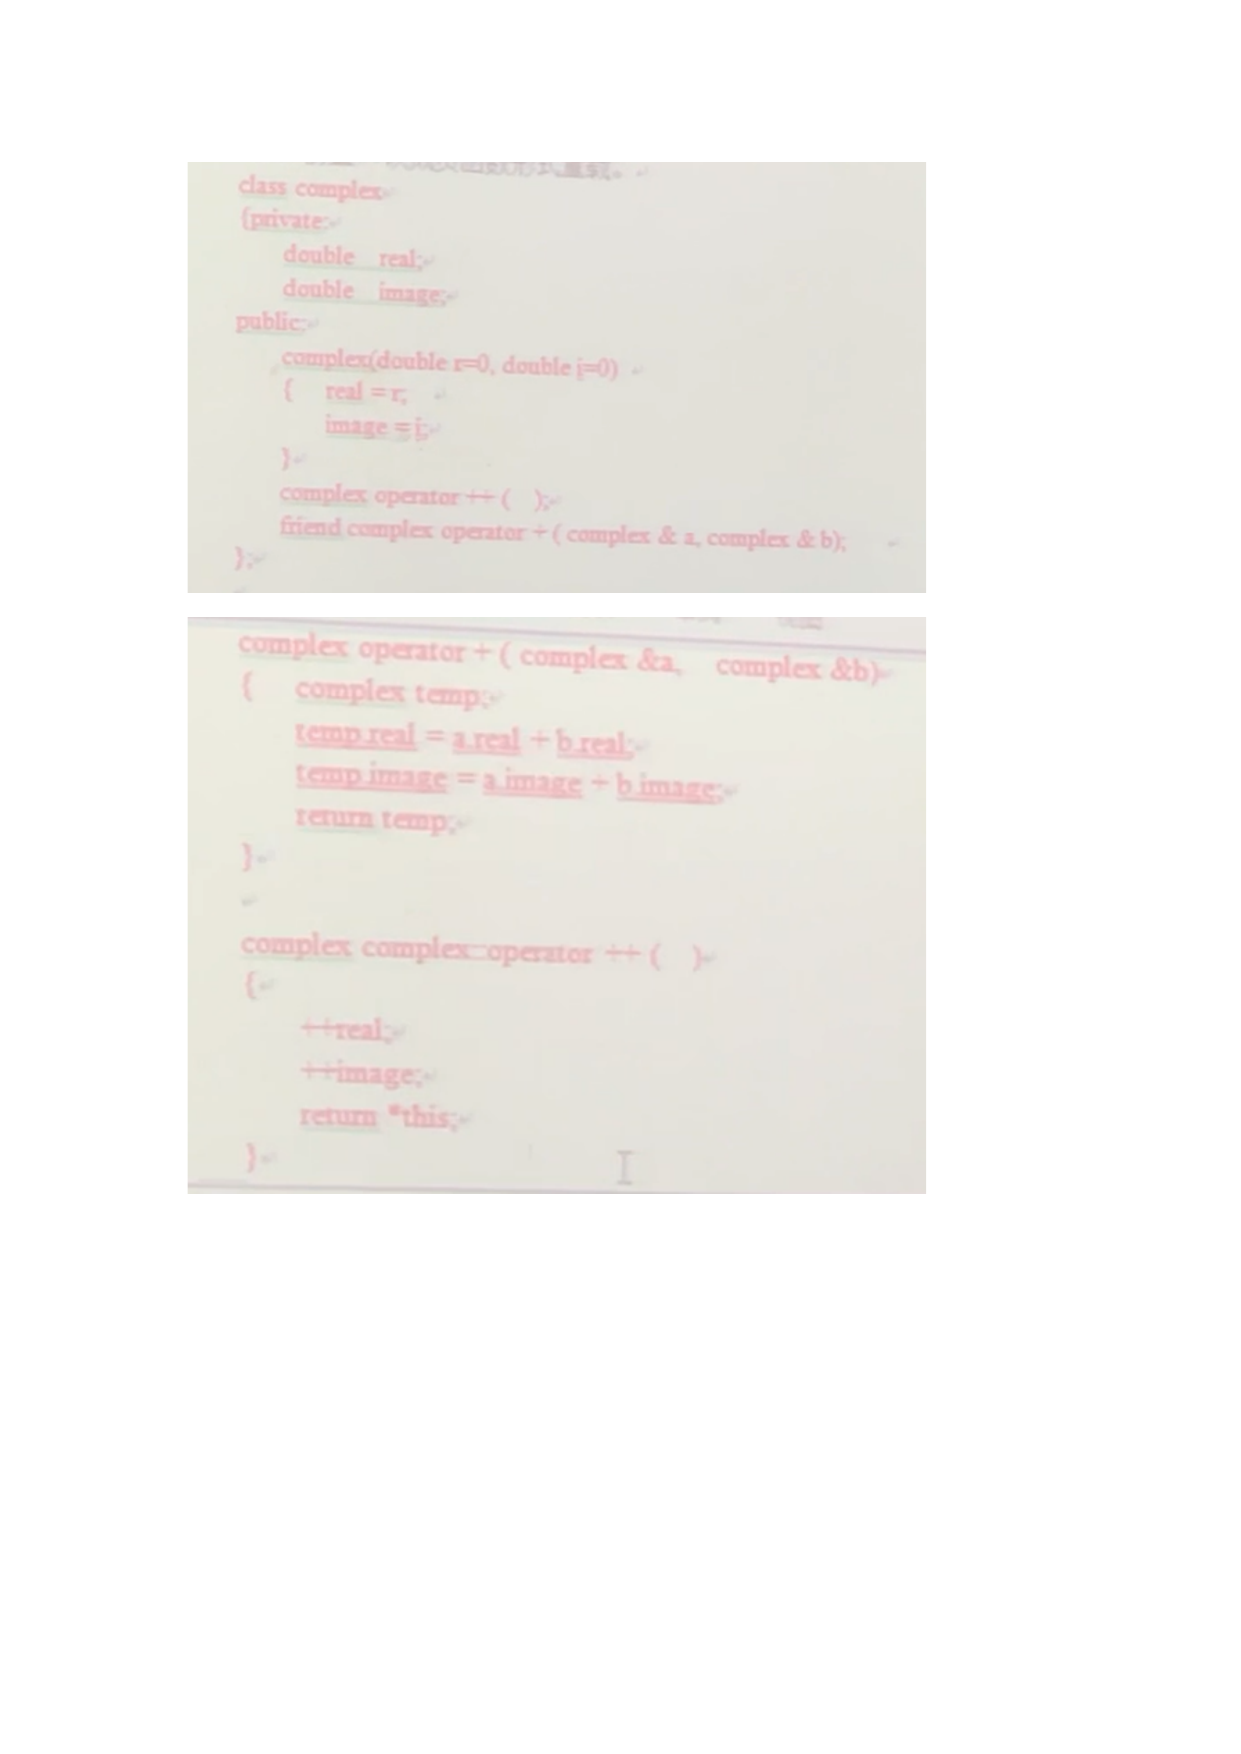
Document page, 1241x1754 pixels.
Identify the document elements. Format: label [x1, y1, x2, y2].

picture [187, 162, 927, 593]
picture [187, 617, 927, 1194]
